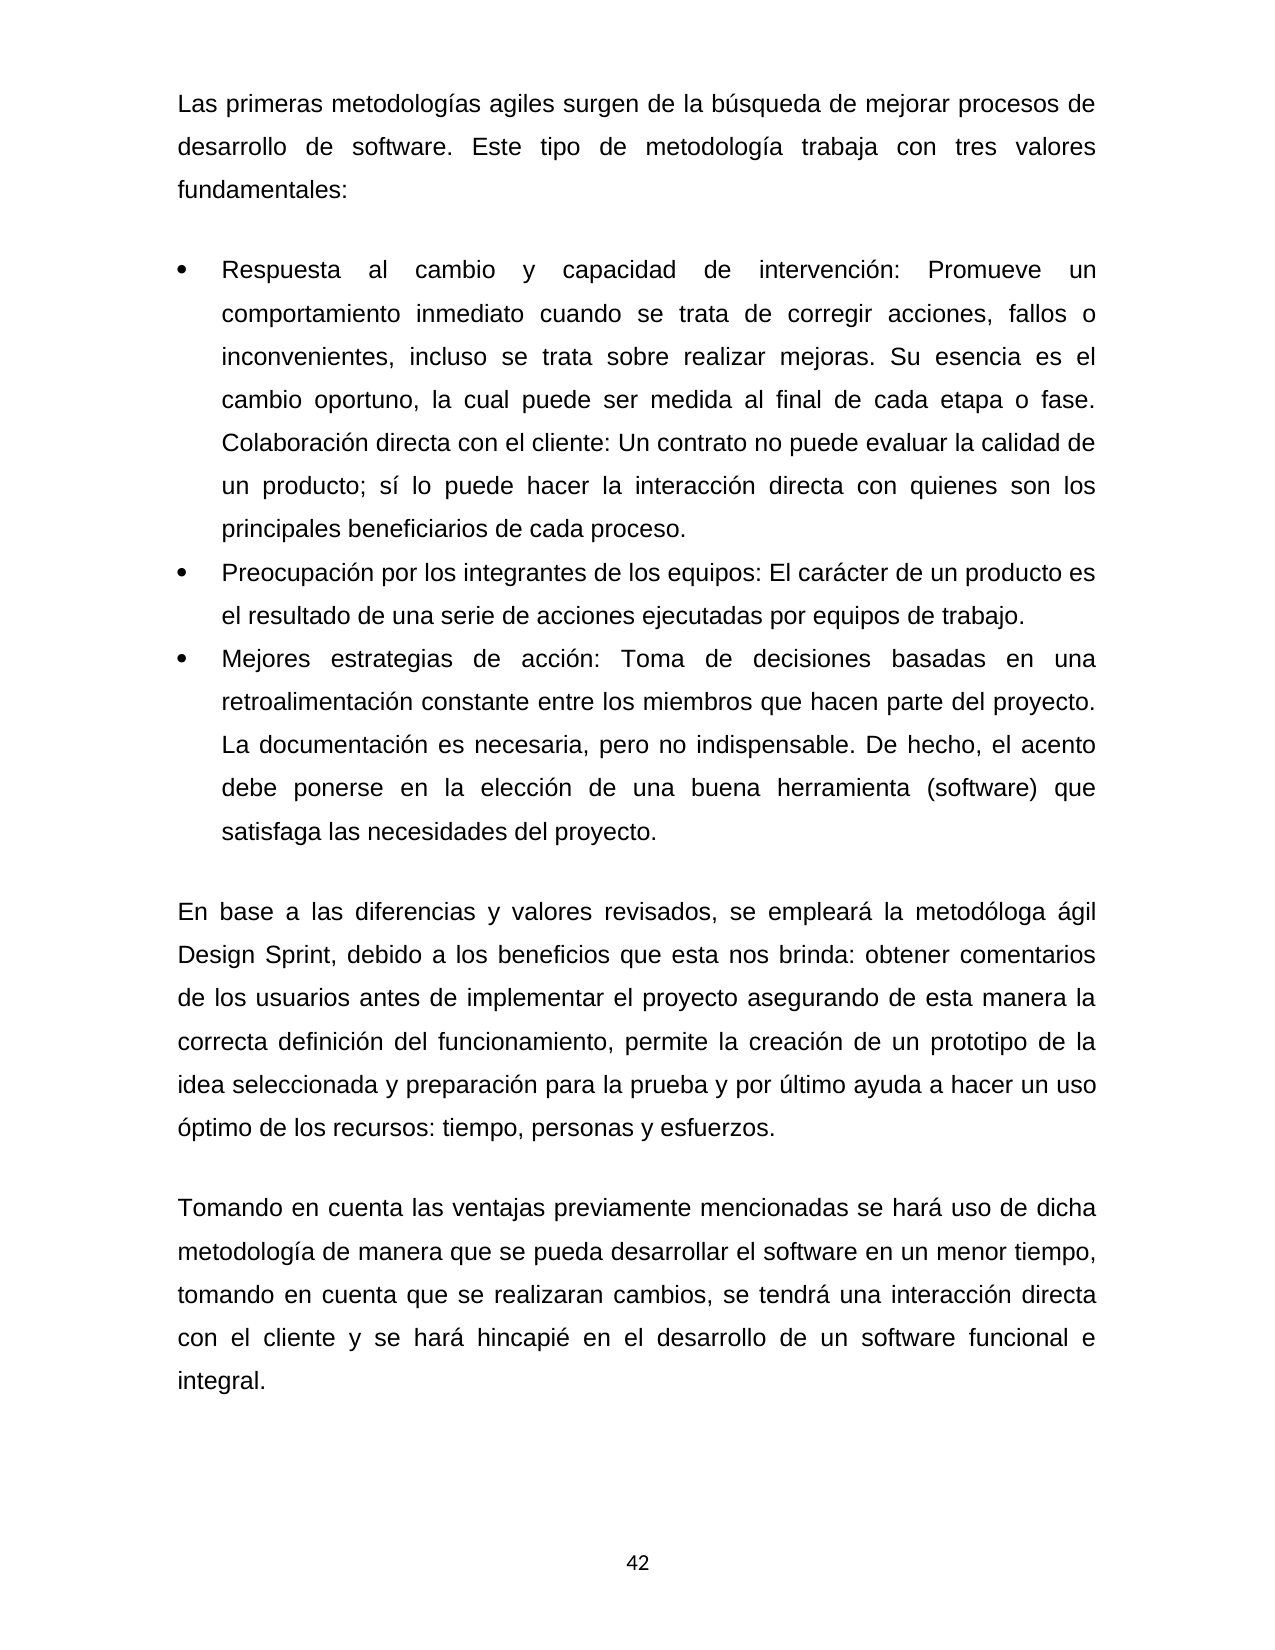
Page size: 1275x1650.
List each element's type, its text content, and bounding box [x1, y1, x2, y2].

list Mejores estrategias de acción: Toma de decisiones basadas en una retroalimentación constante entre los miembros que hacen parte del proyecto. La documentación es necesaria, pero no indispensable. De hecho, el acento debe ponerse en la elección de una buena herramienta (software) que satisfaga las necesidades del proyecto. [177, 644, 1098, 845]
list Respuesta al cambio y capacidad de intervención: Promueve un comportamiento inmediato cuando se trata de corregir acciones, fallos o inconvenientes, incluso se trata sobre realizar mejoras. Su esencia es el cambio oportuno, la cual puede ser medida al final de cada etapa o fase. Colaboración directa con el cliente: Un contrato no puede evaluar la calidad de un producto; sí lo puede hacer la interacción directa con quienes son los principales beneficiarios de cada proceso. [177, 256, 1098, 543]
text En base a las diferencias y valores revisados, se empleará la metodóloga ágil Design Sprint, debido a los beneficios que esta nos brinda: obtener comentarios de los usuarios antes de implementar el proyecto asegurando de esta manera la correcta definición del funcionamiento, permite la creación de un prototipo de la idea seleccionada y preparación para la prueba y por último ayuda a hacer un uso óptimo de los recursos: tiempo, personas y esfuerzos. [177, 897, 1098, 1141]
text Las primeras metodologías agiles surgen de la búsqueda de mejorar procesos de desarrollo de software. Este tipo de metodología trabaja con tres valores fundamentales: [177, 89, 1098, 204]
list Preocupación por los integrantes de los equipos: El carácter de un producto es el resultado de una serie de acciones ejecutadas por equipos de trabajo. [177, 557, 1098, 629]
text Tomando en cuenta las ventajas previamente mencionadas se hará uso de dicha metodología de manera que se pueda desarrollar el software en un menor tiempo, tomando en cuenta que se realizaran cambios, se tendrá una interacción directa con el cliente y se hará hincapié en el desarrollo de un software funcional e integral. [177, 1193, 1098, 1394]
